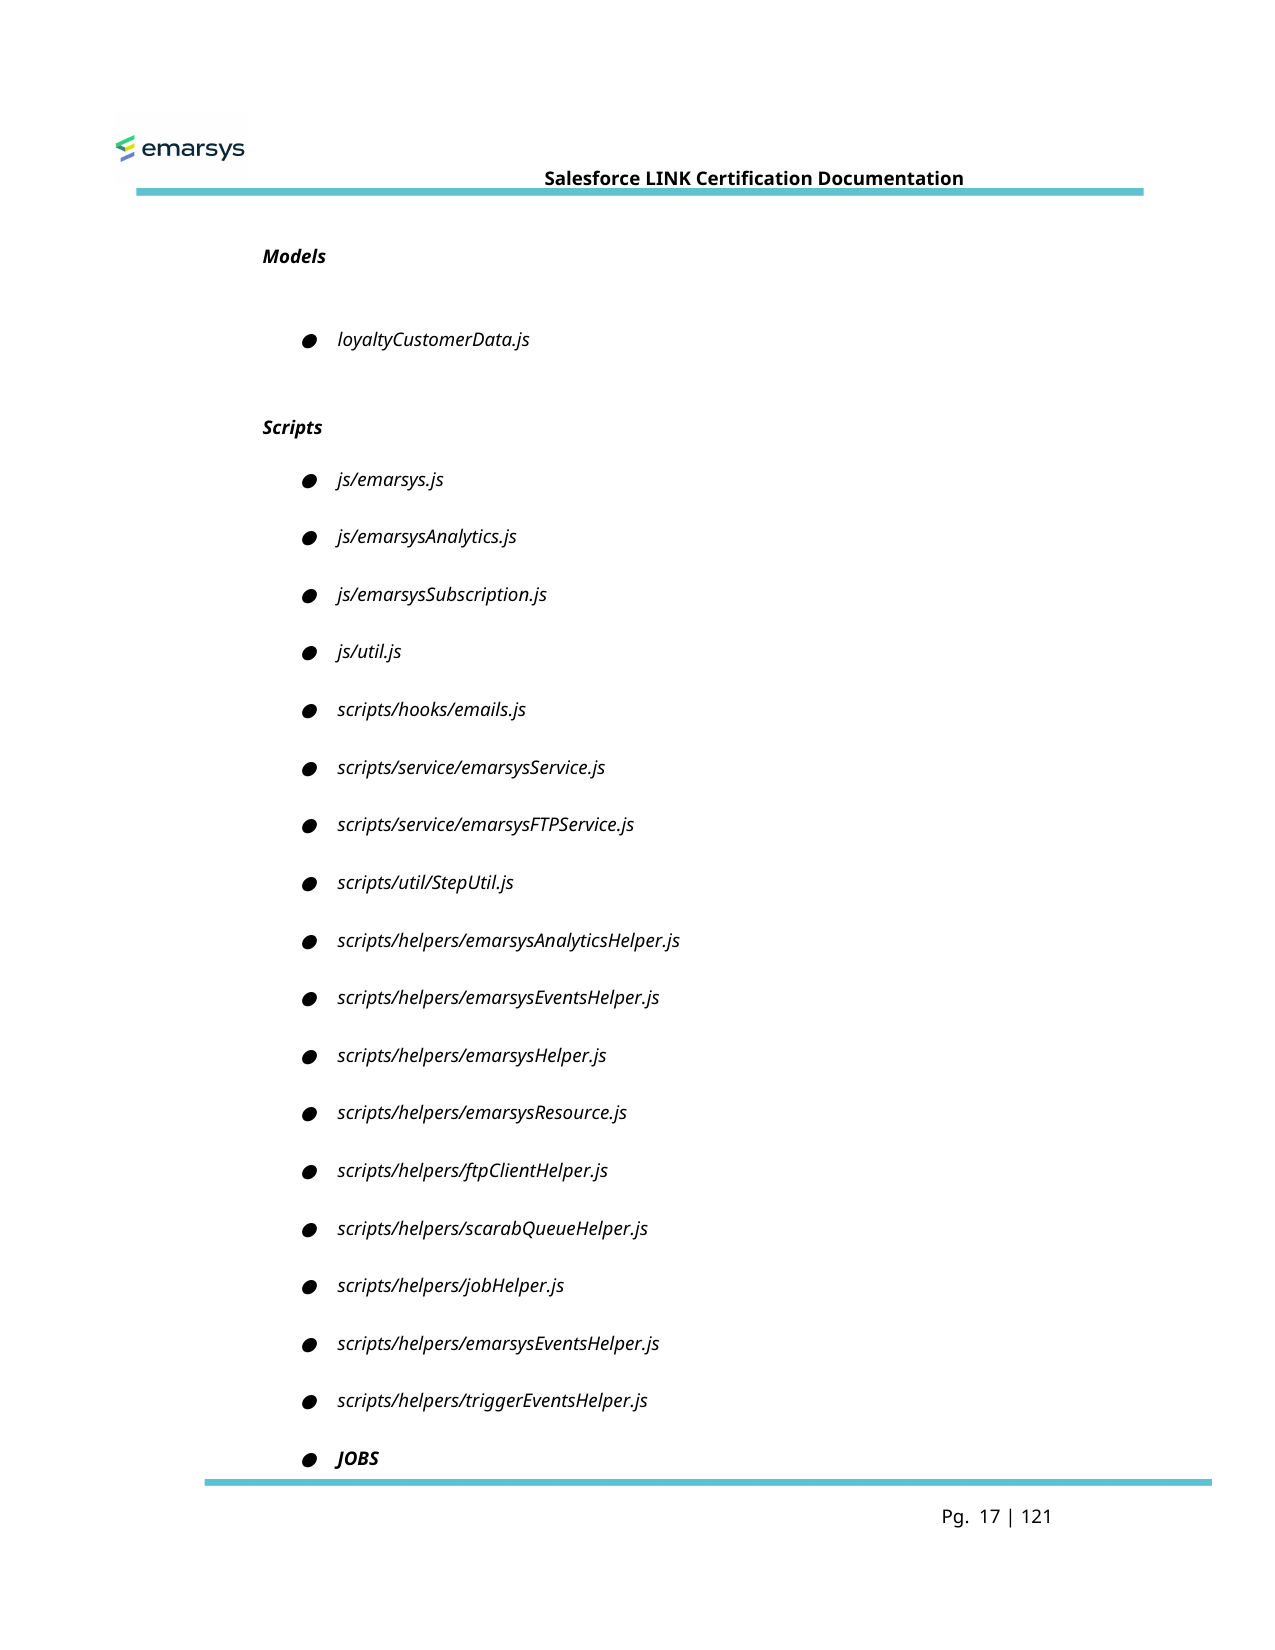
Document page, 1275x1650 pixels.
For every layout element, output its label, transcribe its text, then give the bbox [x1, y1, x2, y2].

list scripts/util/StepUtil.js [300, 862, 1087, 900]
list js/emarsysAnalytics.js [300, 516, 1087, 554]
list scripts/helpers/emarsysEventsHelper.js [300, 977, 1087, 1015]
list js/emarsysSubscription.js [300, 574, 1087, 612]
list scripts/helpers/jobHelper.js [300, 1265, 1087, 1303]
list scripts/helpers/emarsysAnalyticsHelper.js [300, 919, 1087, 958]
picture [113, 111, 247, 185]
list scripts/helpers/scarabQueueHelper.js [300, 1207, 1087, 1246]
list scripts/helpers/triggerEventsHelper.js [300, 1380, 1087, 1418]
picture [204, 1479, 1212, 1486]
list js/util.js [300, 631, 1087, 670]
list js/emarsys.js [300, 458, 1087, 497]
text Models [187, 243, 1087, 269]
list JOBS [300, 1438, 1087, 1476]
list scripts/helpers/emarsysEventsHelper.js [300, 1322, 1087, 1361]
picture [136, 188, 1144, 196]
list scripts/helpers/emarsysHelper.js [300, 1034, 1087, 1073]
text Scripts [262, 414, 1087, 439]
list scripts/helpers/ftpClientHelper.js [300, 1150, 1087, 1188]
list scripts/hooks/emails.js [300, 689, 1087, 727]
list scripts/service/emarsysService.js [300, 746, 1087, 785]
list loyaltyCustomerData.js [300, 319, 1087, 357]
list scripts/helpers/emarsysResource.js [300, 1092, 1087, 1131]
list scripts/service/emarsysFTPService.js [300, 804, 1087, 842]
